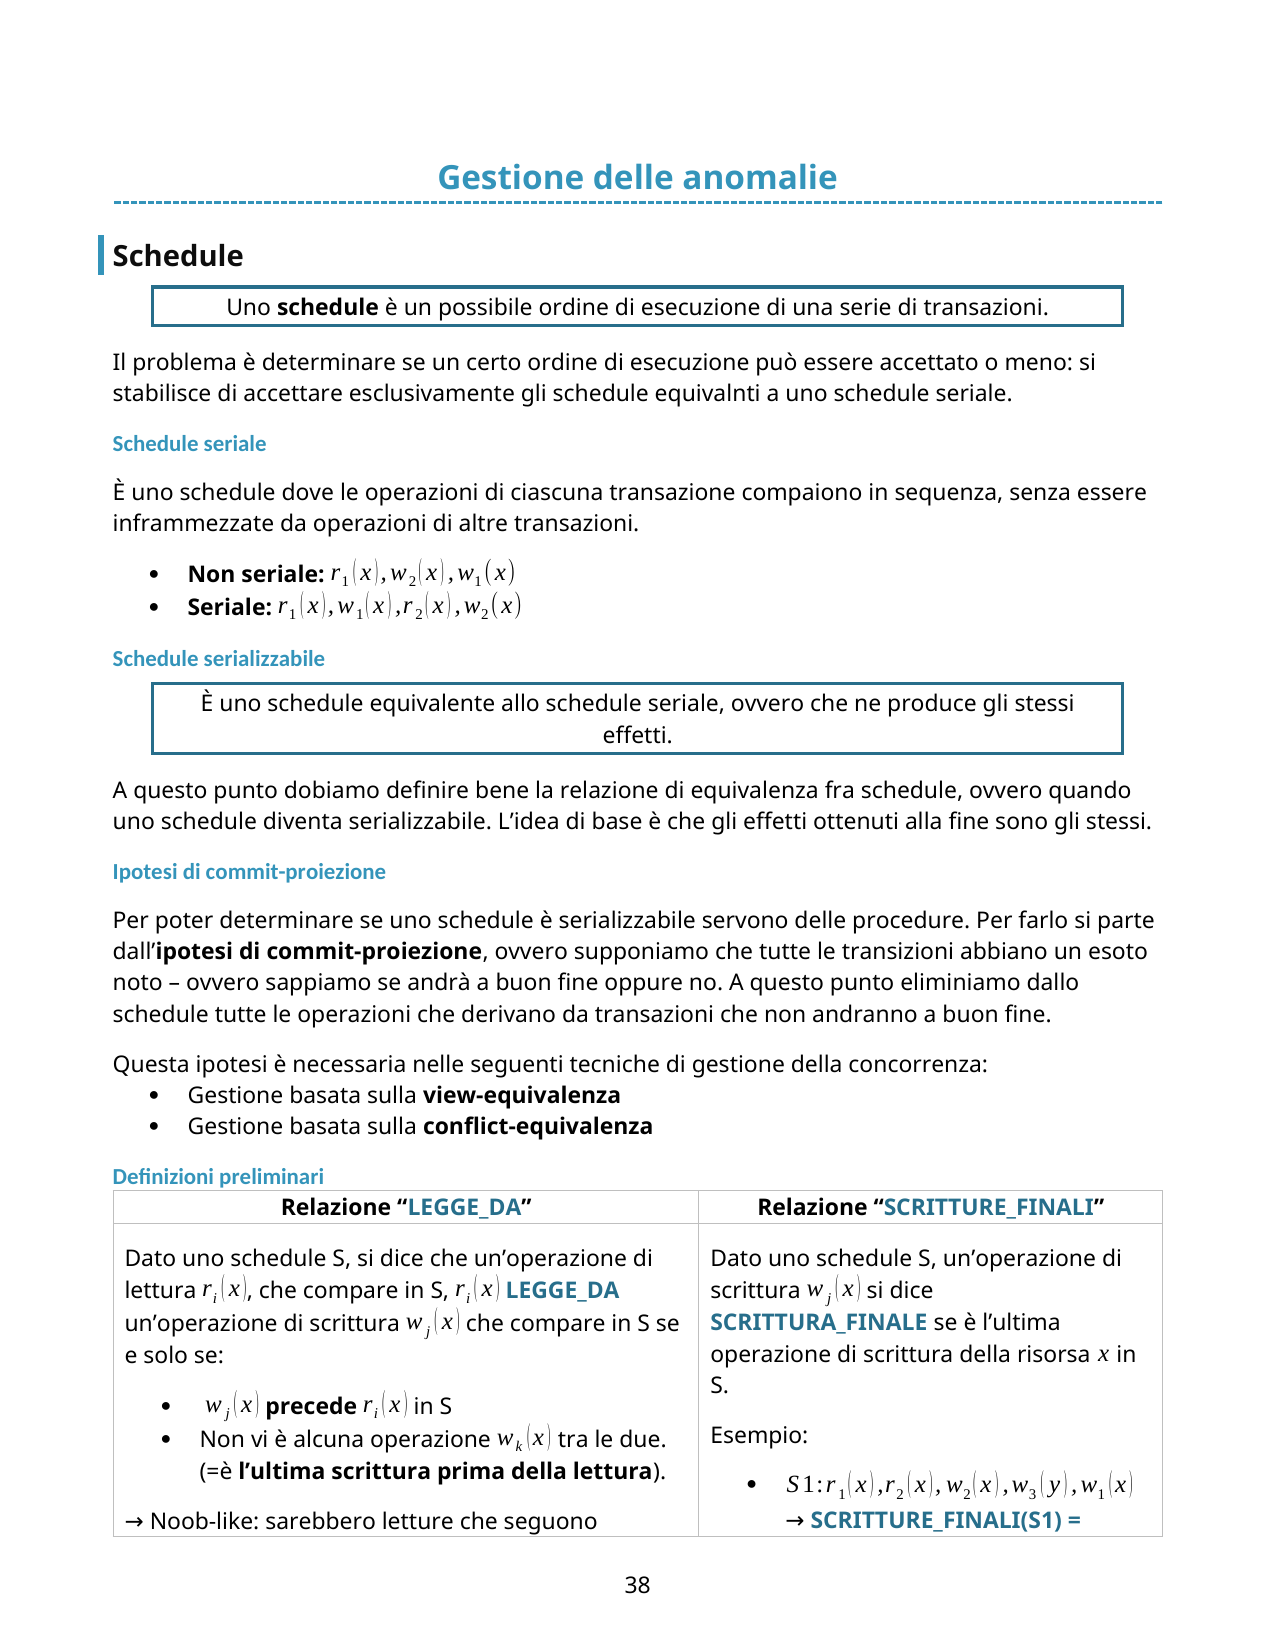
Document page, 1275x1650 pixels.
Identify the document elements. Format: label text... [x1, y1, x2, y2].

text È uno schedule dove le operazioni di ciascuna transazione compaiono in sequenza, senza essere inframmezzate da operazioni di altre transazioni. [112, 476, 1162, 538]
list Non seriale: [150, 557, 1162, 590]
subtitle Definizioni preliminari [112, 1162, 1162, 1190]
list Seriale: [150, 590, 1162, 623]
text Il problema è determinare se un certo ordine di esecuzione può essere accettato o meno: si stabilisce di accettare esclusivamente gli schedule equivalnti a uno schedule seriale. [112, 346, 1162, 408]
table_header Relazione “LEGGE_DA” [114, 1191, 698, 1222]
subtitle Schedule [112, 235, 1162, 275]
subtitle Gestione delle anomalie [112, 153, 1162, 204]
list Gestione basata sulla conflict-equivalenza [150, 1110, 1162, 1141]
subtitle Schedule seriale [112, 429, 1162, 457]
text È uno schedule equivalente allo schedule seriale, ovvero che ne produce gli stessi effetti. [154, 685, 1121, 752]
subtitle Schedule serializzabile [112, 644, 1162, 672]
text Uno schedule è un possibile ordine di esecuzione di una serie di transazioni. [154, 289, 1121, 324]
subtitle Ipotesi di commit-proiezione [112, 857, 1162, 885]
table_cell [699, 1224, 1162, 1536]
list Gestione basata sulla view-equivalenza [150, 1079, 1162, 1110]
text Questa ipotesi è necessaria nelle seguenti tecniche di gestione della concorrenza: [112, 1048, 1162, 1079]
text A questo punto dobiamo definire bene la relazione di equivalenza fra schedule, ovvero quando uno schedule diventa serializzabile. L’idea di base è che gli effetti ottenuti alla fine sono gli stessi. [112, 774, 1162, 836]
text Per poter determinare se uno schedule è serializzabile servono delle procedure. Per farlo si parte dall’ipotesi di commit-proiezione, ovvero supponiamo che tutte le transizioni abbiano un esoto noto – ovvero sappiamo se andrà a buon fine oppure no. A questo punto eliminiamo dallo schedule tutte le operazioni che derivano da transazioni che non andranno a buon fine. [112, 904, 1162, 1029]
table_header Relazione “SCRITTURE_FINALI” [699, 1191, 1162, 1222]
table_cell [114, 1224, 698, 1536]
